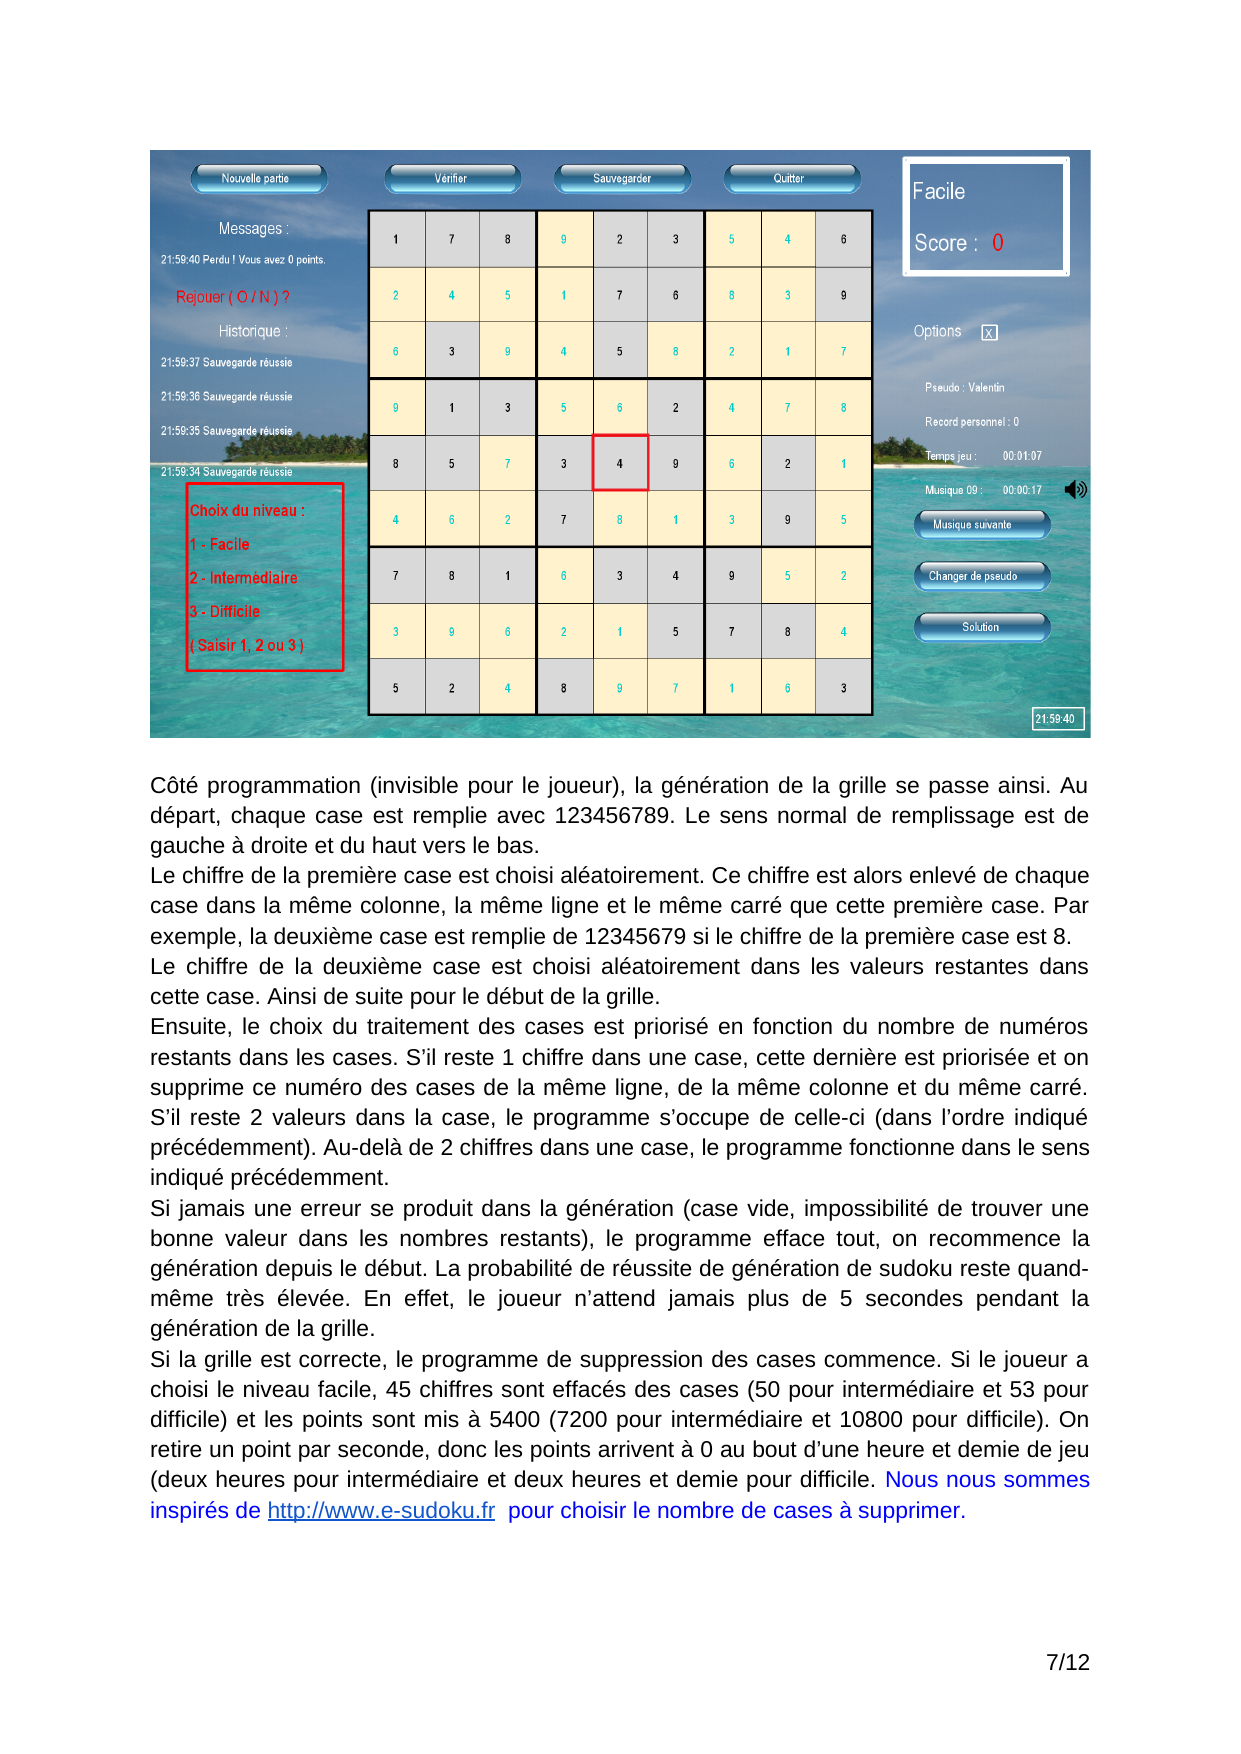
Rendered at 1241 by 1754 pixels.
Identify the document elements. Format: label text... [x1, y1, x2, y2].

picture [150, 150, 1091, 738]
text Côté programmation (invisible pour le joueur), la génération de la grille se passe ainsi. Au départ, chaque case est remplie avec 123456789. Le sens normal de remplissage est de gauche à droite et du haut vers le bas. [150, 772, 1090, 858]
text Le chiffre de la première case est choisi aléatoirement. Ce chiffre est alors enlevé de chaque case dans la même colonne, la même ligne et le même carré que cette première case. Par exemple, la deuxième case est remplie de 12345679 si le chiffre de la première case est 8. [150, 862, 1090, 949]
text Le chiffre de la deuxième case est choisi aléatoirement dans les valeurs restantes dans cette case. Ainsi de suite pour le début de la grille. [150, 953, 1090, 1009]
text Si jamais une erreur se produit dans la génération (case vide, impossibilité de trouver une bonne valeur dans les nombres restants), le programme efface tout, on recommence la génération depuis le début. La probabilité de réussite de génération de sudoku reste quand-même très élevée. En effet, le joueur n’attend jamais plus de 5 secondes pendant la génération de la grille. [150, 1194, 1090, 1342]
text Si la grille est correcte, le programme de suppression des cases commence. Si le joueur a choisi le niveau facile, 45 chiffres sont effacés des cases (50 pour intermédiaire et 53 pour difficile) et les points sont mis à 5400 (7200 pour intermédiaire et 10800 pour difficile). On retire un point par seconde, donc les points arrivent à 0 au bout d’une heure et demie de jeu (deux heures pour intermédiaire et deux heures et demie pour difficile. Nous nous sommes inspirés de http://www.e-sudoku.fr pour choisir le nombre de cases à supprimer. [150, 1346, 1090, 1523]
text Ensuite, le choix du traitement des cases est priorisé en fonction du nombre de numéros restants dans les cases. S’il reste 1 chiffre dans une case, cette dernière est priorisée et on supprime ce numéro des cases de la même ligne, de la même colonne et du même carré. S’il reste 2 valeurs dans la case, le programme s’occupe de celle-ci (dans l’ordre indiqué précédemment). Au-delà de 2 chiffres dans une case, le programme fonctionne dans le sens indiqué précédemment. [150, 1013, 1090, 1191]
